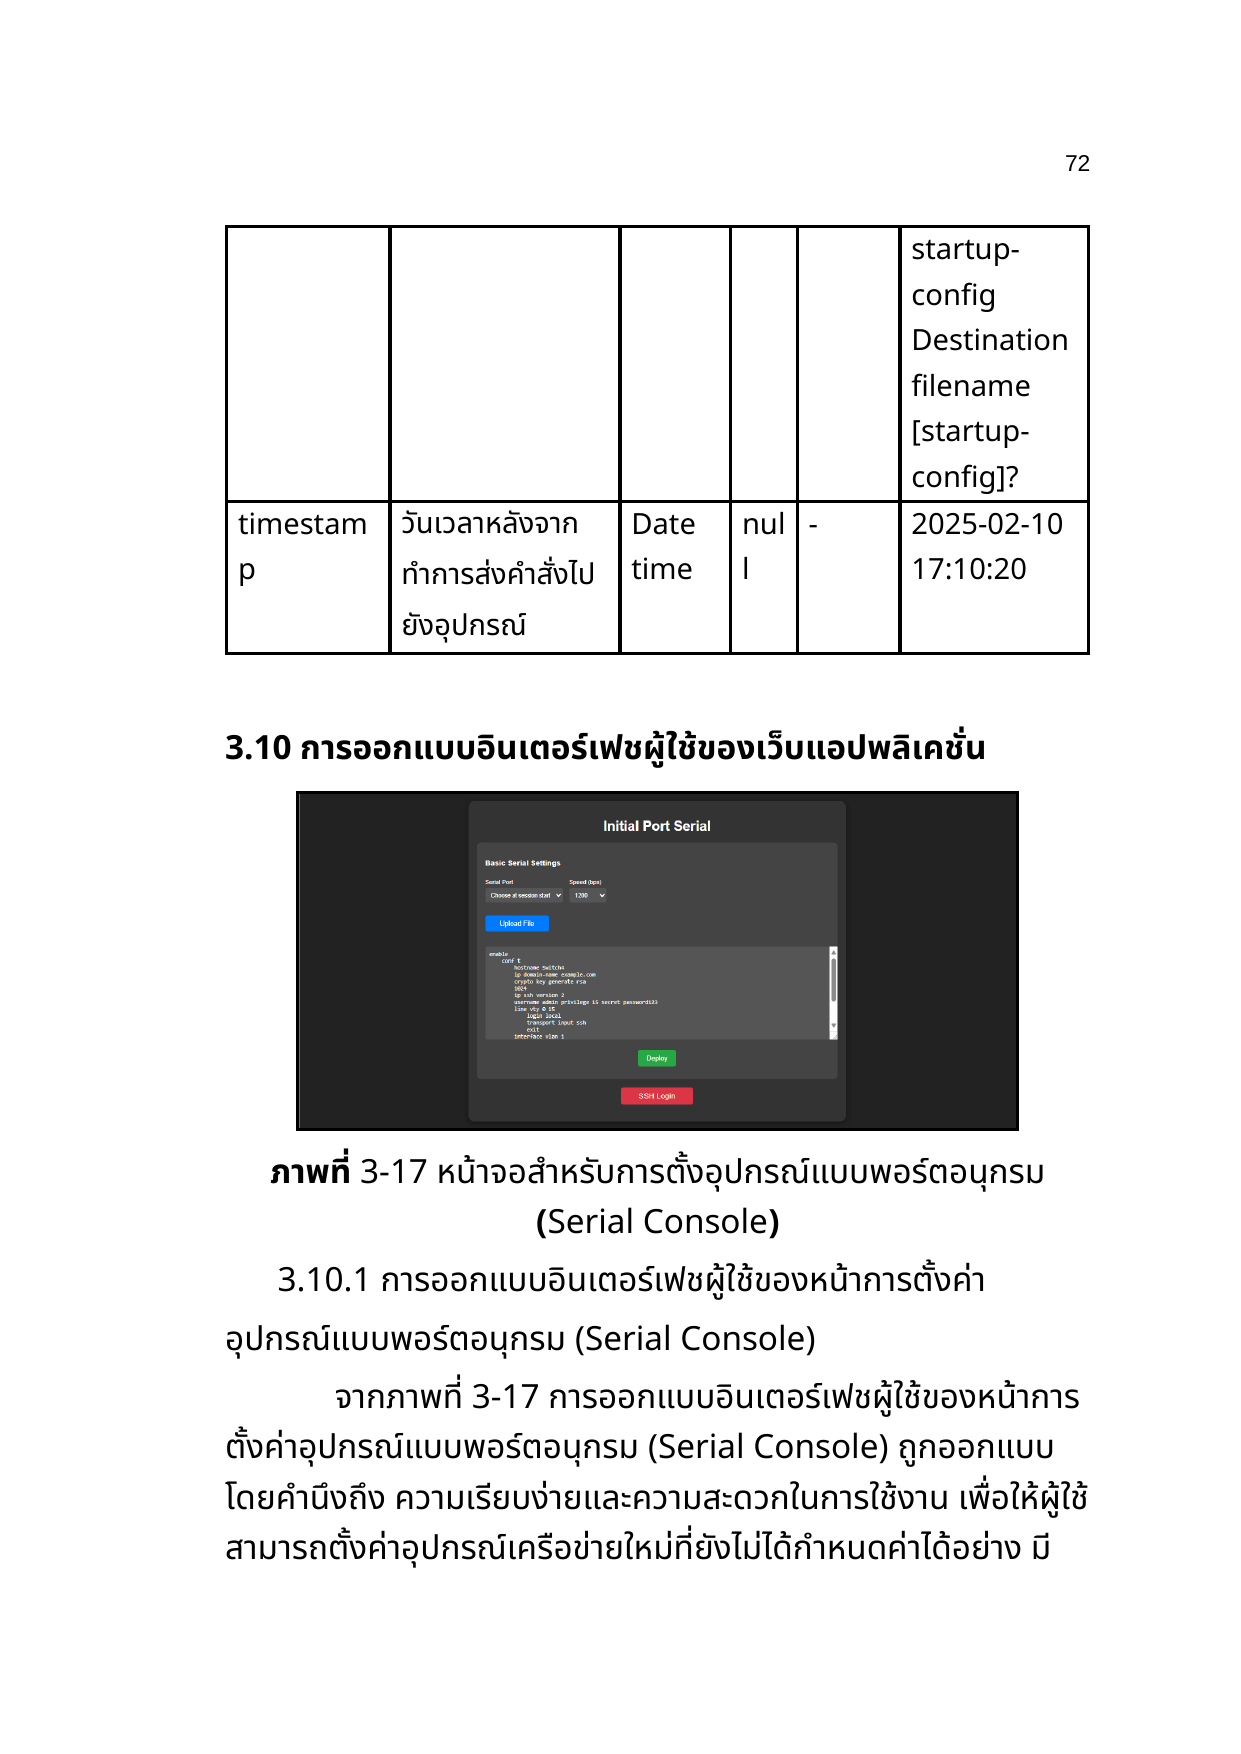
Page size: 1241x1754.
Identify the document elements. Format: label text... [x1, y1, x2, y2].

text ภาพที่ 3-17 หน้าจอสำหรับการตั้งอุปกรณ์แบบพอร์ตอนุกรม (Serial Console) [225, 1148, 1090, 1244]
table_cell [392, 228, 618, 500]
table_cell Date time [622, 503, 729, 652]
table_cell [799, 228, 898, 500]
table_cell - [799, 503, 898, 652]
subtitle การออกแบบอินเตอร์เฟชผู้ใช้ของเว็บแอปพลิเคชั่น [225, 724, 1090, 775]
table_cell null [732, 503, 796, 652]
picture [299, 794, 1016, 1128]
table_cell [732, 228, 796, 500]
table_cell 2025-02-10 17:10:20 [902, 503, 1087, 652]
subtitle การออกแบบอินเตอร์เฟชผู้ใช้ของหน้าการตั้งค่าอุปกรณ์แบบพอร์ตอนุกรม (Serial Console) [225, 1256, 1090, 1365]
table_cell [228, 228, 388, 500]
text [225, 1372, 1090, 1574]
table_cell [622, 228, 729, 500]
table_cell วันเวลาหลังจากทำการส่งคำสั่งไปยังอุปกรณ์ [392, 503, 618, 652]
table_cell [902, 228, 1087, 500]
table_cell timestamp [228, 503, 388, 652]
